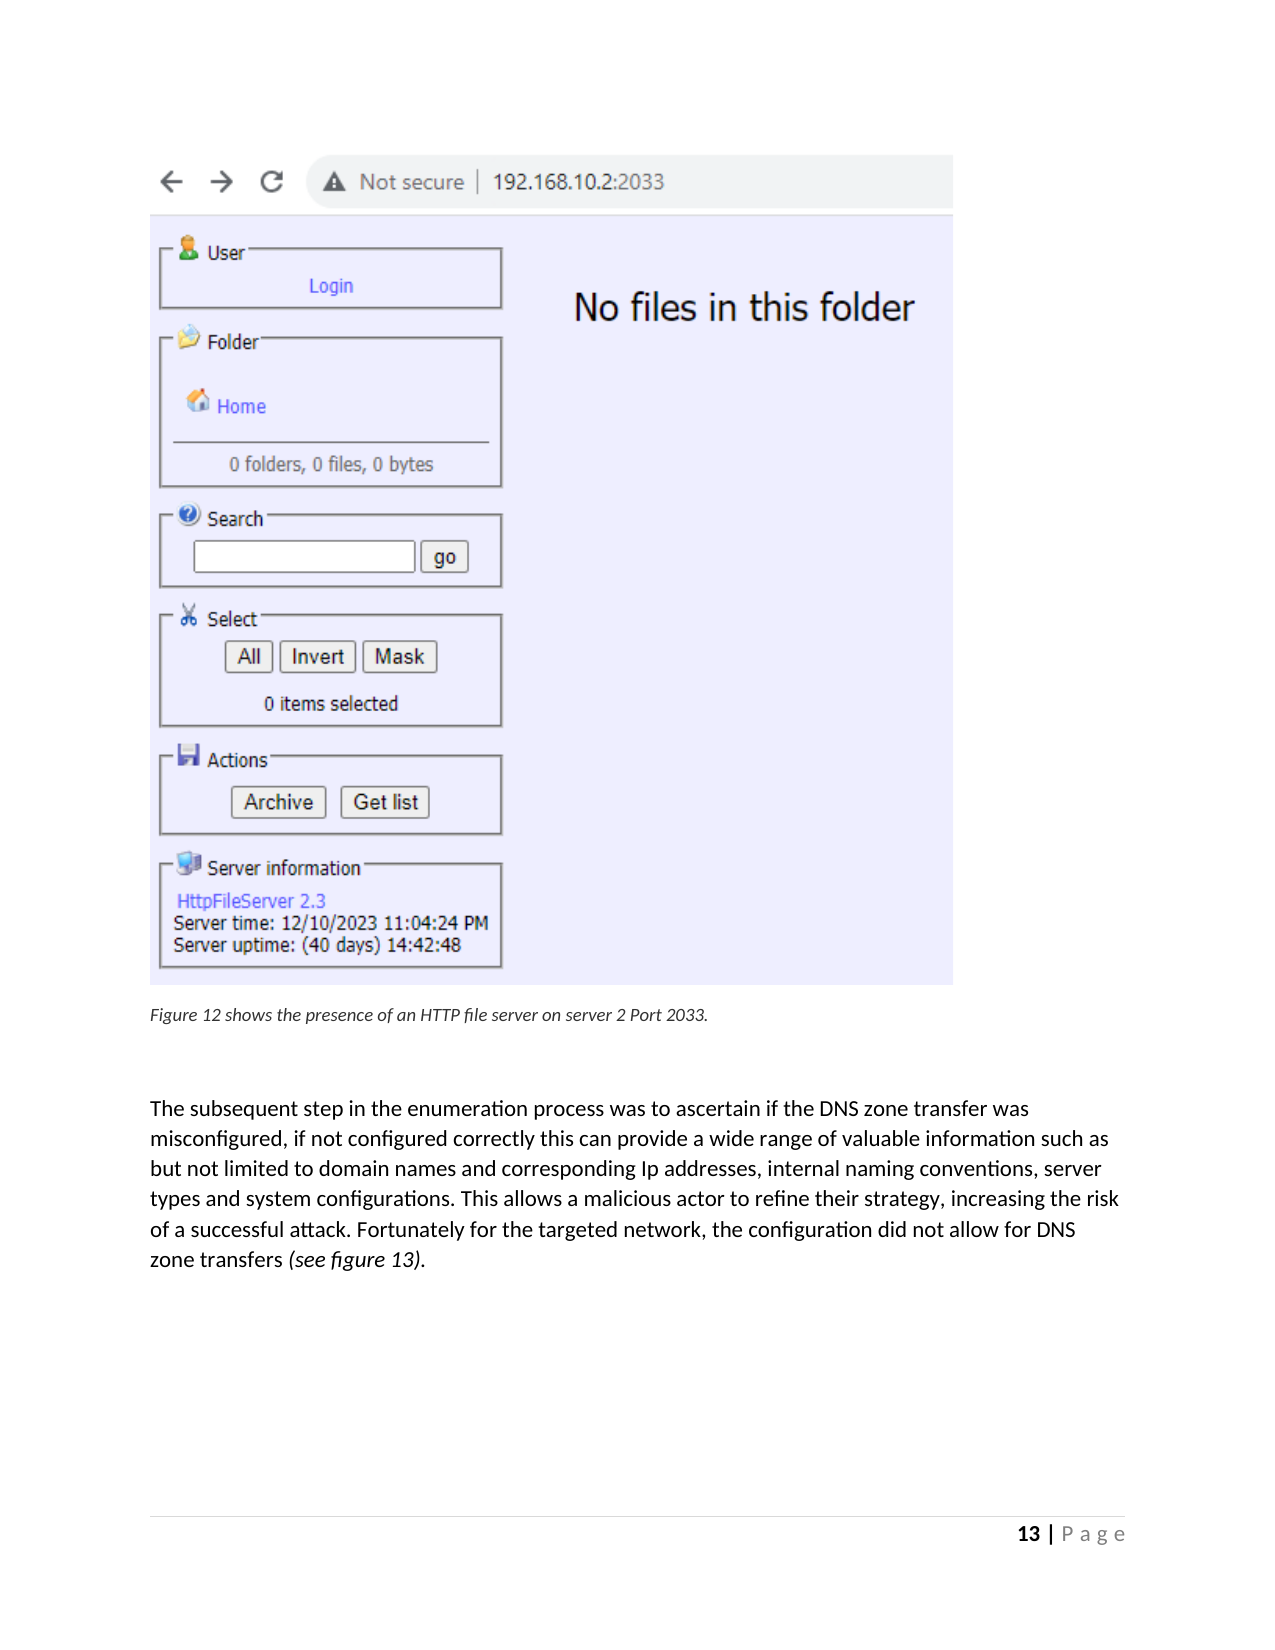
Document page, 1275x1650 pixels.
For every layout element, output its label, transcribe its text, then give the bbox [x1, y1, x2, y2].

text Figure 12 shows the presence of an HTTP file server on server 2 Port 2033. [150, 1003, 1125, 1026]
text The subsequent step in the enumeration process was to ascertain if the DNS zone transfer was misconfigured, if not configured correctly this can provide a wide range of valuable information such as but not limited to domain names and corresponding Ip addresses, internal naming conventions, server types and system configurations. This allows a malicious actor to refine their strategy, increasing the risk of a successful attack. Fortunately for the targeted network, the configuration did not allow for DNS zone transfers (see figure 13). [150, 1094, 1125, 1273]
picture [150, 150, 954, 985]
